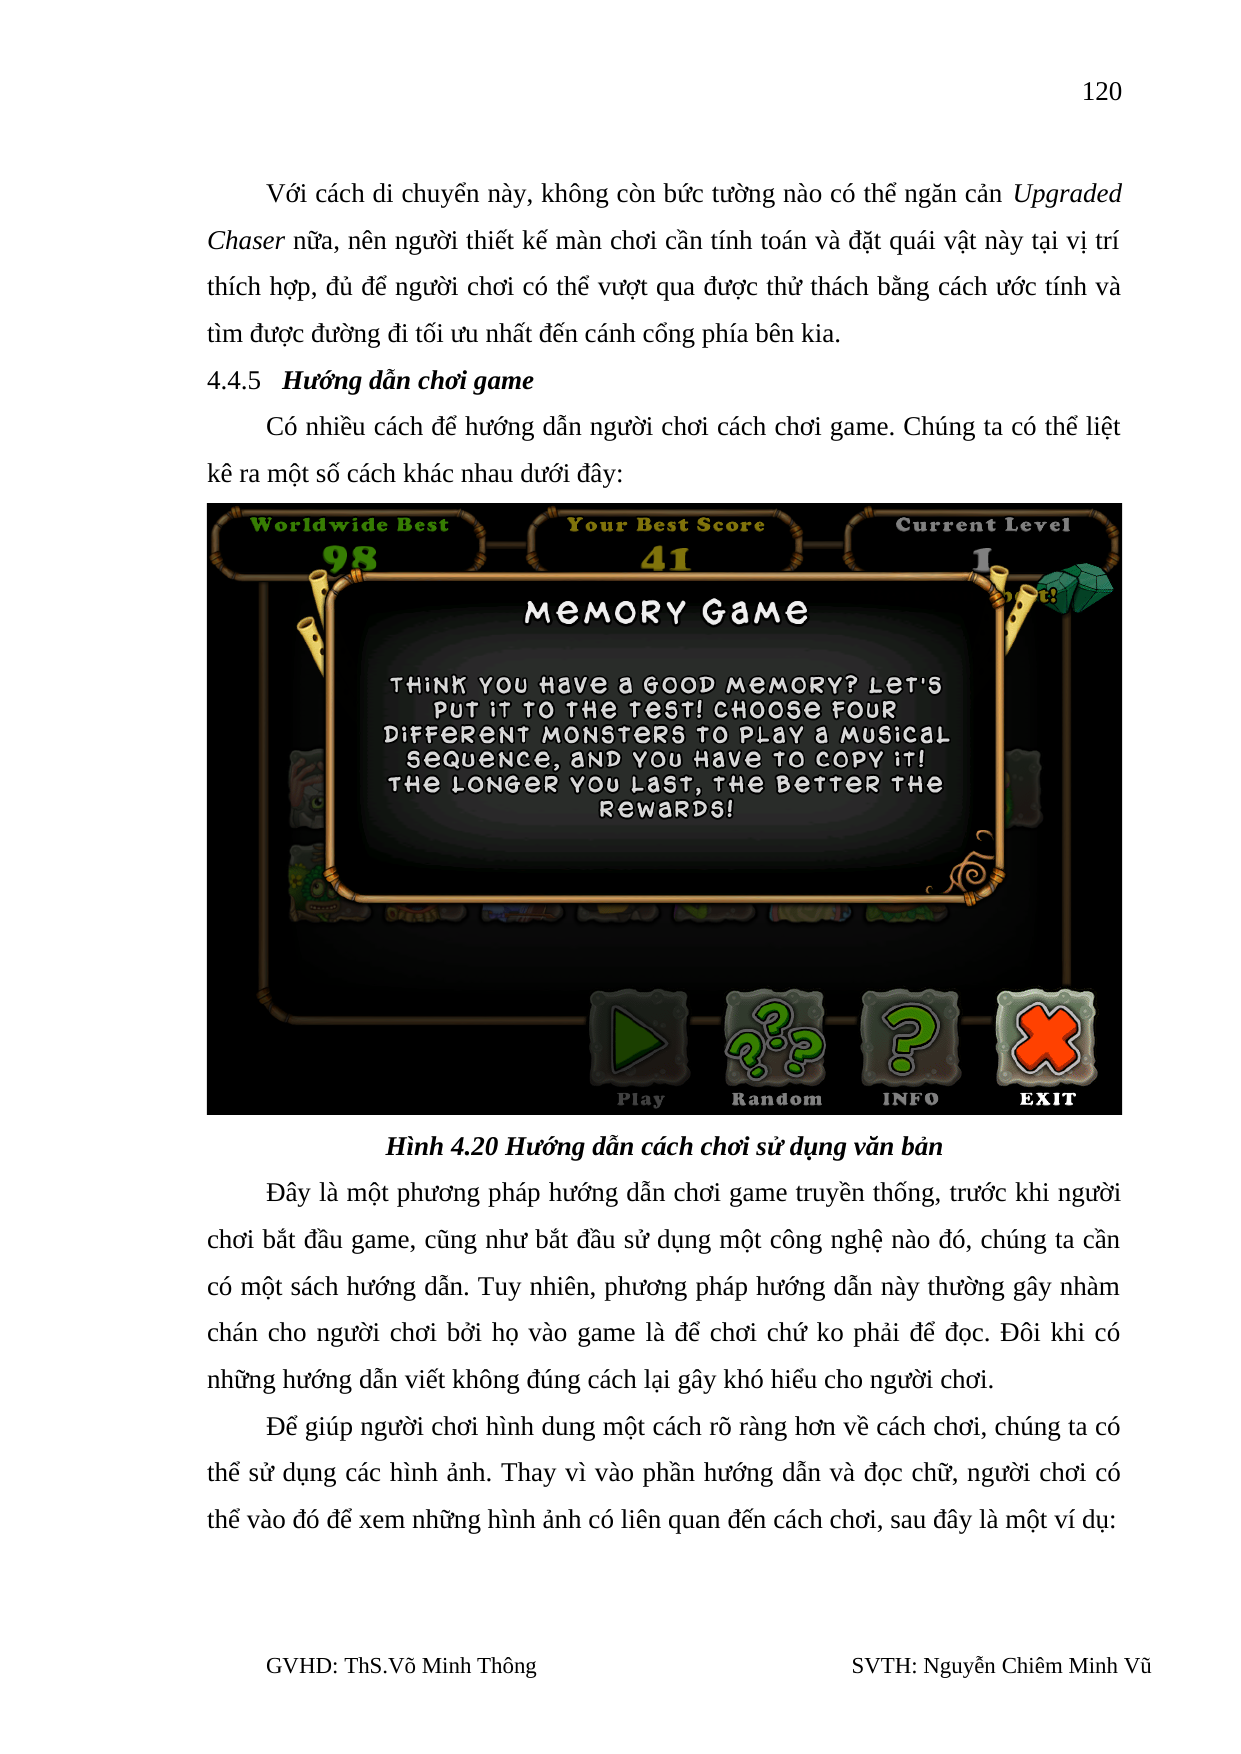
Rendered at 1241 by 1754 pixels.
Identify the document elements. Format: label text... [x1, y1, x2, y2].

text Đây là một phương pháp hướng dẫn chơi game truyền thống, trước khi người chơi bắt đầu game, cũng như bắt đầu sử dụng một công nghệ nào đó, chúng ta cần có một sách hướng dẫn. Tuy nhiên, phương pháp hướng dẫn này thường gây nhàm chán cho người chơi bởi họ vào game là để chơi chứ ko phải để đọc. Đôi khi có những hướng dẫn viết không đúng cách lại gây khó hiểu cho người chơi. [207, 1177, 1122, 1394]
text Để giúp người chơi hình dung một cách rõ ràng hơn về cách chơi, chúng ta có thể sử dụng các hình ảnh. Thay vì vào phần hướng dẫn và đọc chữ, người chơi có thể vào đó để xem những hình ảnh có liên quan đến cách chơi, sau đây là một ví dụ: [207, 1410, 1122, 1534]
subtitle Hướng dẫn chơi game [207, 364, 1122, 395]
picture [206, 503, 1123, 1115]
text Có nhiều cách để hướng dẫn người chơi cách chơi game. Chúng ta có thể liệt kê ra một số cách khác nhau dưới đây: [207, 411, 1122, 488]
text Với cách di chuyển này, không còn bức tường nào có thể ngăn cản Upgraded Chaser nữa, nên người thiết kế màn chơi cần tính toán và đặt quái vật này tại vị trí thích hợp, đủ để người chơi có thể vượt qua được thử thách bằng cách ước tính và tìm được đường đi tối ưu nhất đến cánh cổng phía bên kia. [207, 177, 1122, 348]
subtitle Hình 4.20 Hướng dẫn cách chơi sử dụng văn bản [207, 1130, 1122, 1161]
